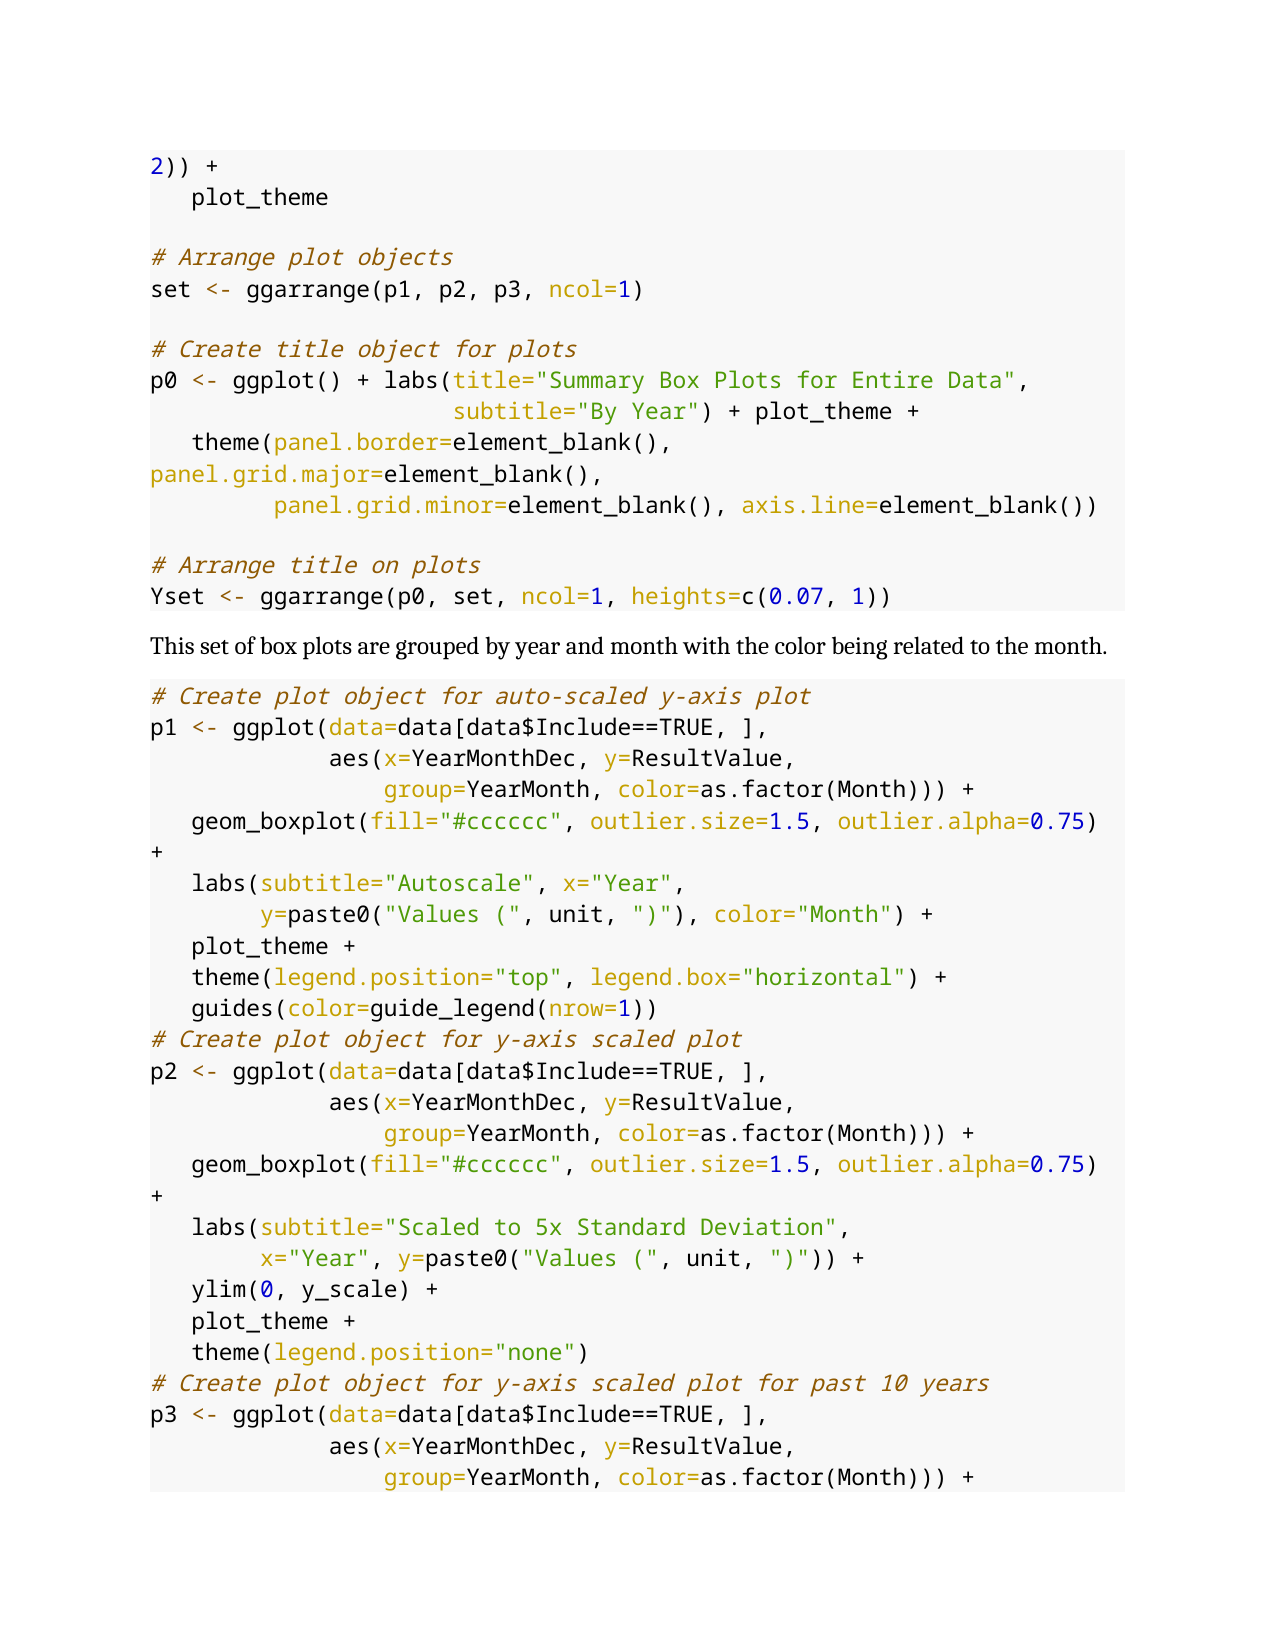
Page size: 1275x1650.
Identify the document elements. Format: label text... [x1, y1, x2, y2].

text This set of box plots are grouped by year and month with the color being related to the month. [150, 632, 1125, 661]
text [150, 150, 1125, 611]
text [150, 679, 1125, 1492]
